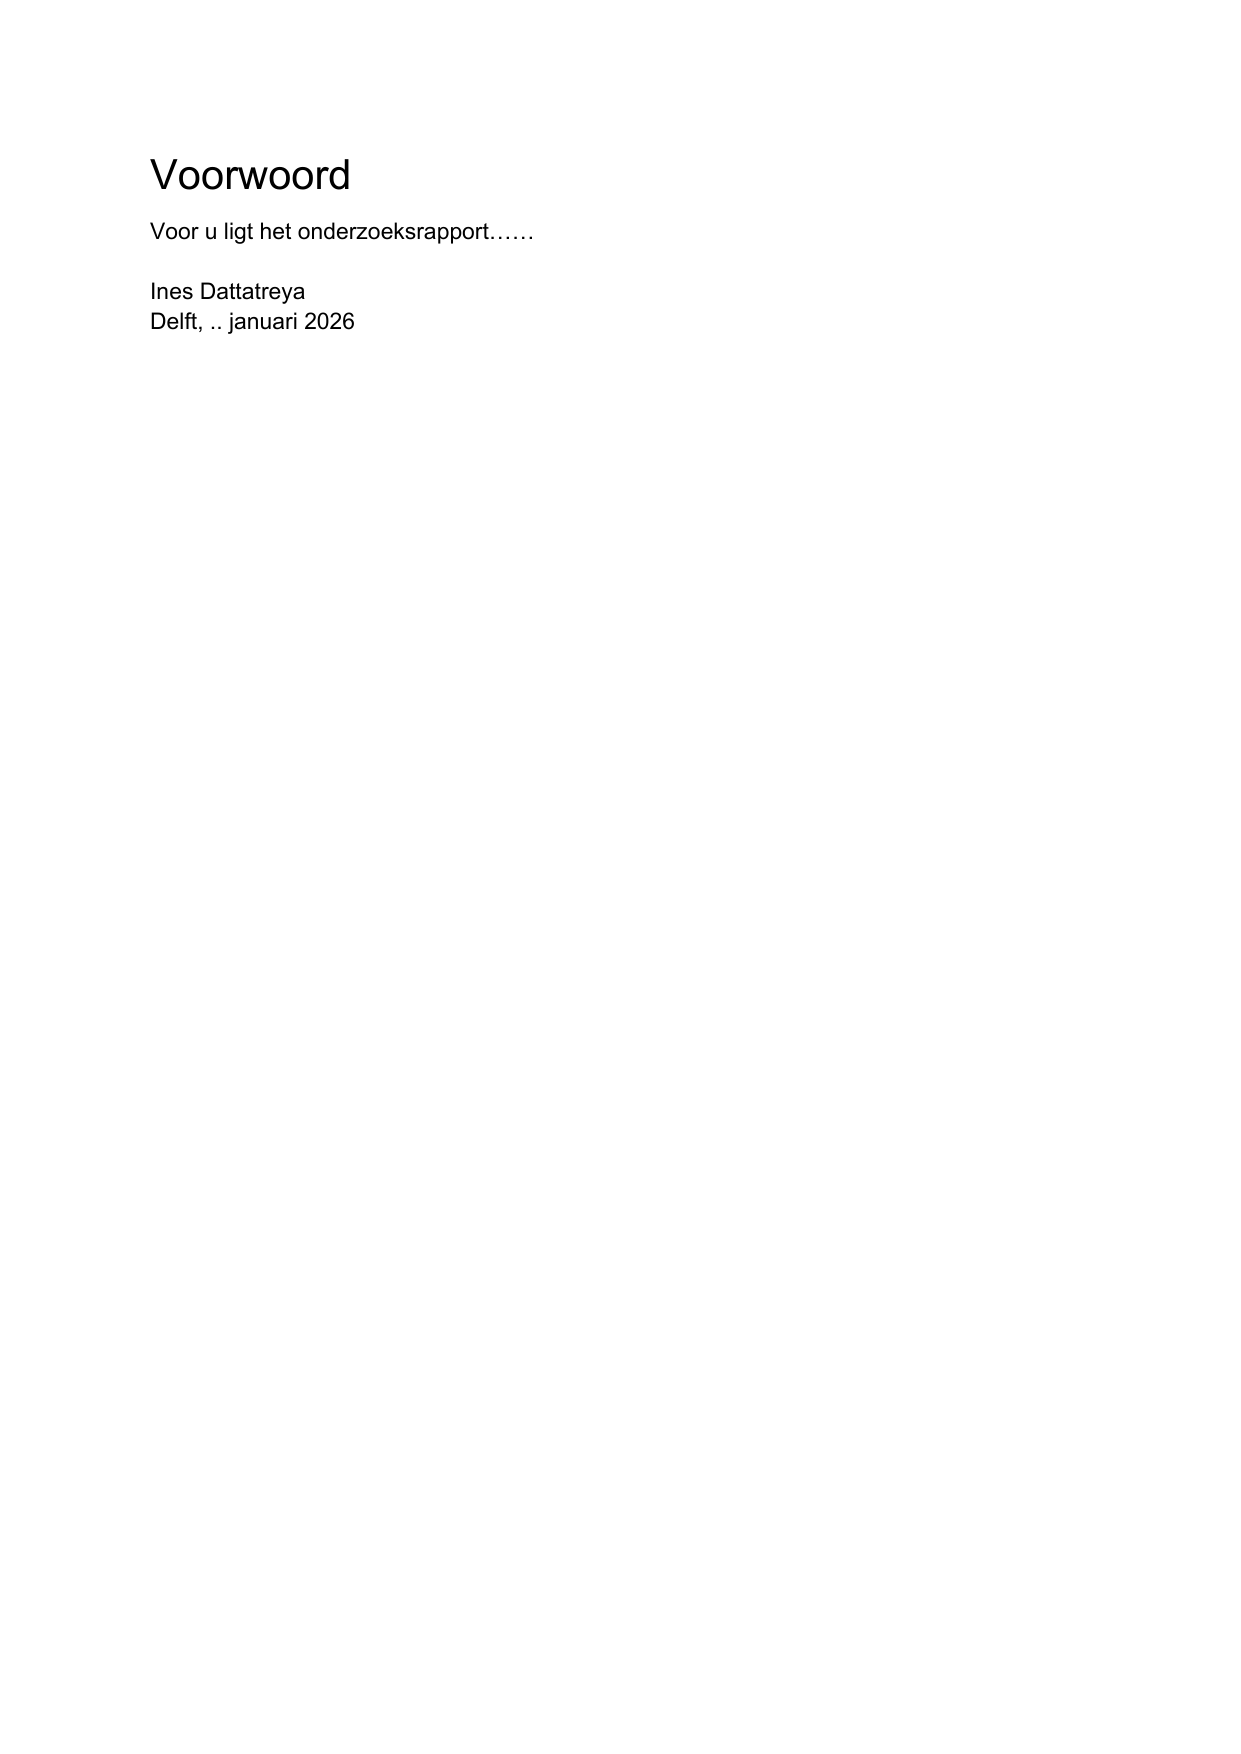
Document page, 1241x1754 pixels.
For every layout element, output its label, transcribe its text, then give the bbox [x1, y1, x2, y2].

text Voor u ligt het onderzoeksrapport…… [150, 218, 1090, 244]
text Delft, .. januari 2026 [150, 308, 1090, 334]
text Ines Dattatreya [150, 278, 1090, 304]
subtitle Voorwoord [150, 150, 1090, 198]
